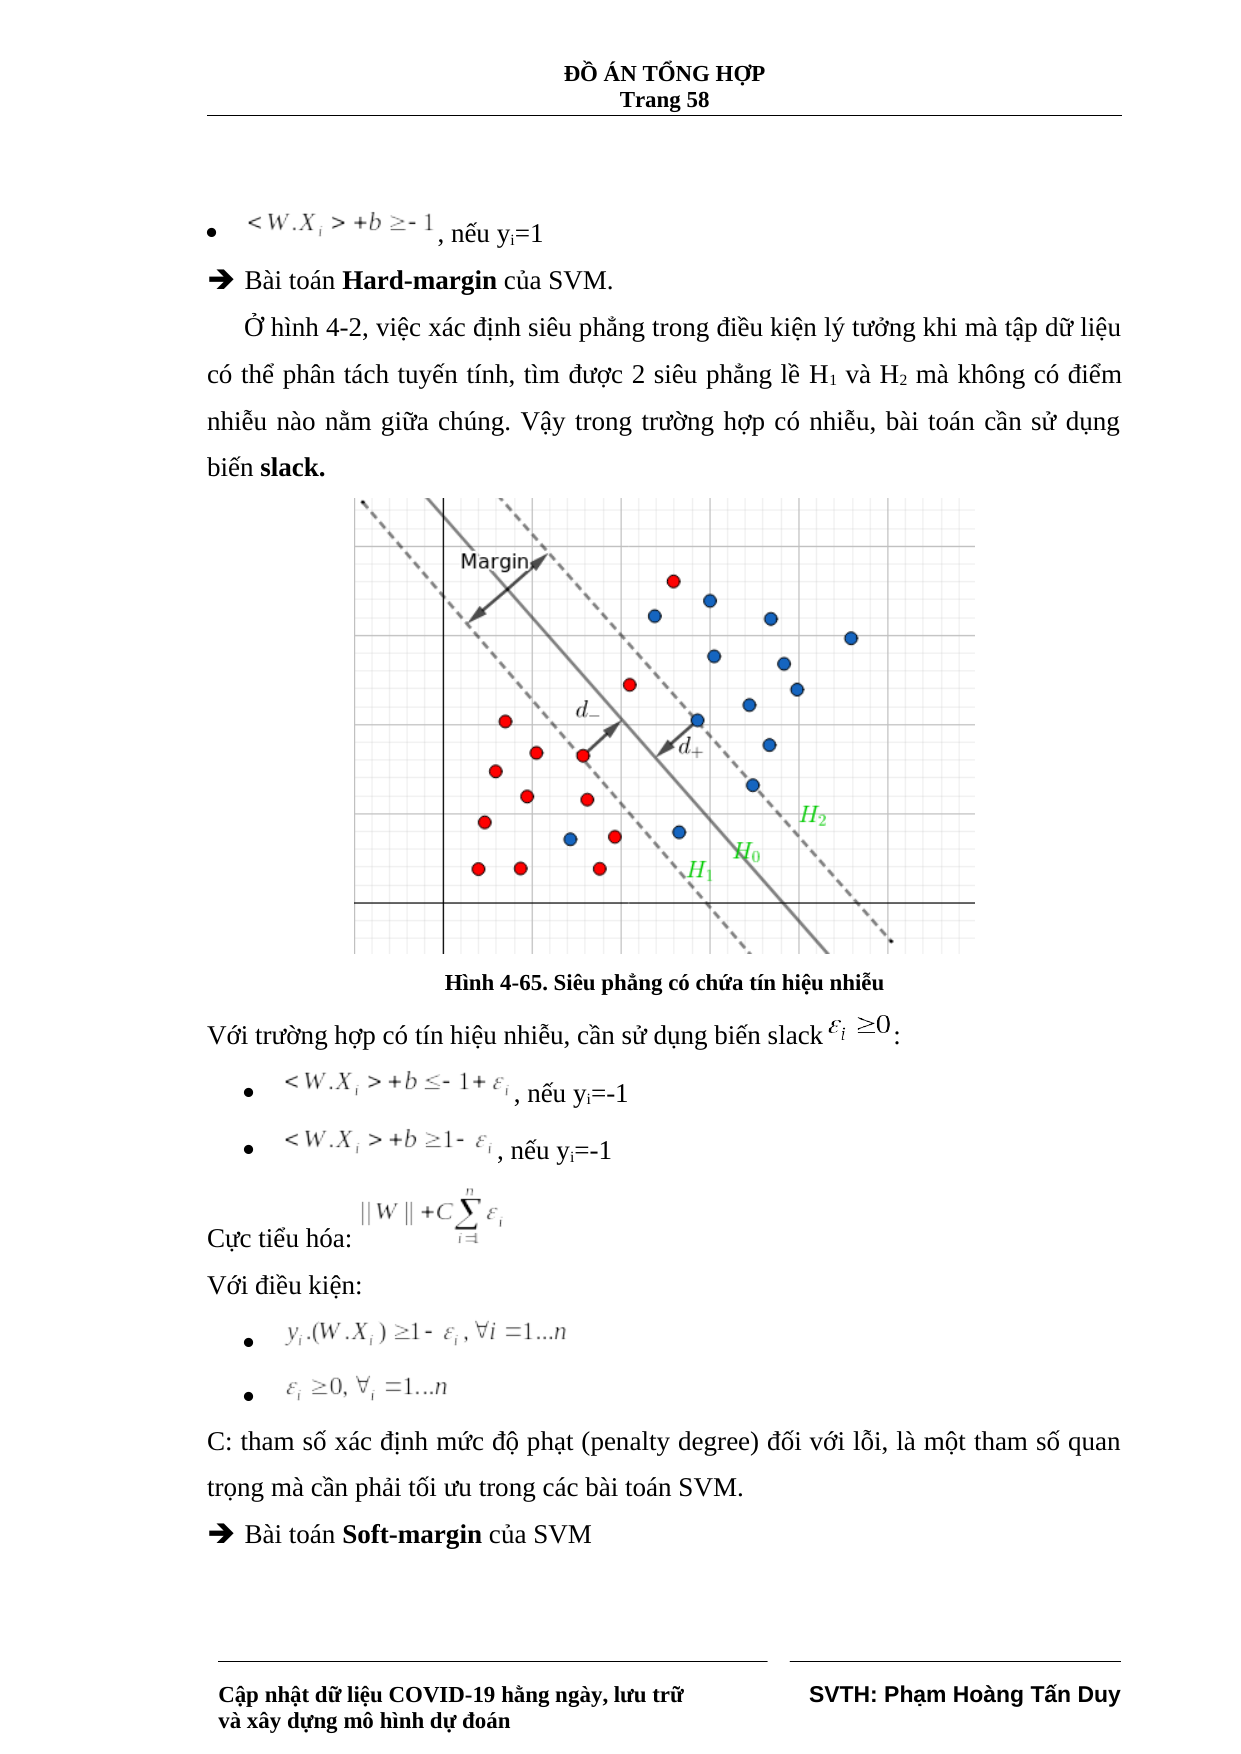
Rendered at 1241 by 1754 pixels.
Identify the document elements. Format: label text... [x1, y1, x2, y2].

text Với điều kiện: [207, 1269, 1122, 1300]
picture [354, 498, 975, 954]
text C: tham số xác định mức độ phạt (penalty degree) đối với lỗi, là một tham số quan trọng mà cần phải tối ưu trong các bài toán SVM. [207, 1425, 1122, 1502]
text Hình 4-3. Siêu phẳng có chứa tín hiệu nhiễu [207, 969, 1122, 995]
text Với trường hợp có tín hiệu nhiễu, cần sử dụng biến slack: [207, 1008, 1122, 1050]
list , nếu yi=1 [207, 207, 1122, 249]
list , nếu yi=-1 [244, 1066, 1122, 1108]
list , nếu yi=-1 [244, 1123, 1122, 1166]
list Bài toán Soft-margin của SVM [207, 1518, 1122, 1549]
text Cực tiểu hóa: [207, 1181, 1122, 1254]
list Bài toán Hard-margin của SVM. [207, 264, 1122, 296]
text Ở hình 4-2, việc xác định siêu phẳng trong điều kiện lý tưởng khi mà tập dữ liệu có thể phân tách tuyến tính, tìm được 2 siêu phẳng lề H1 và H2 mà không có điểm nhiễu nào nằm giữa chúng. Vậy trong trường hợp có nhiễu, bài toán cần sử dụng biến slack. [207, 311, 1122, 482]
